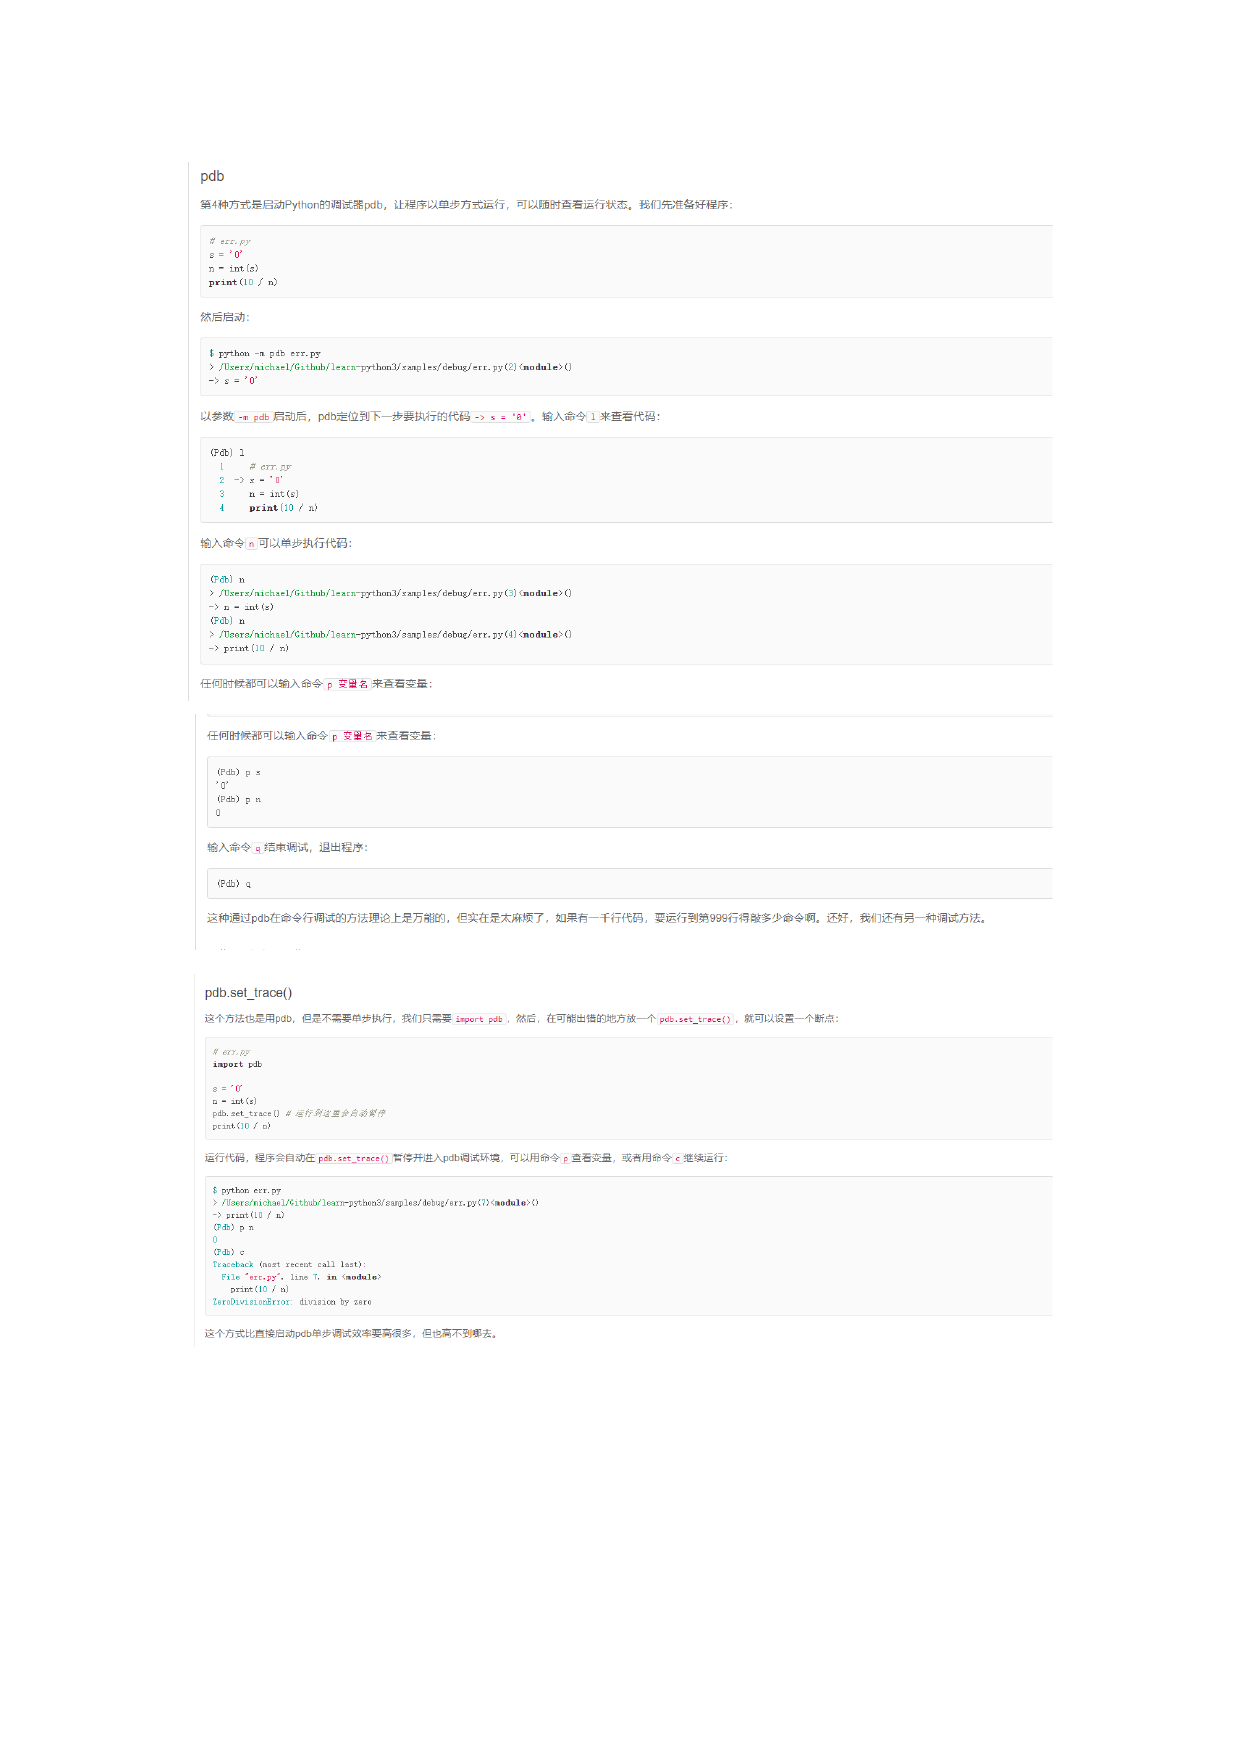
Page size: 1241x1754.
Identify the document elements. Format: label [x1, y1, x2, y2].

picture [187, 714, 1053, 950]
picture [187, 162, 1053, 701]
picture [187, 974, 1053, 1347]
